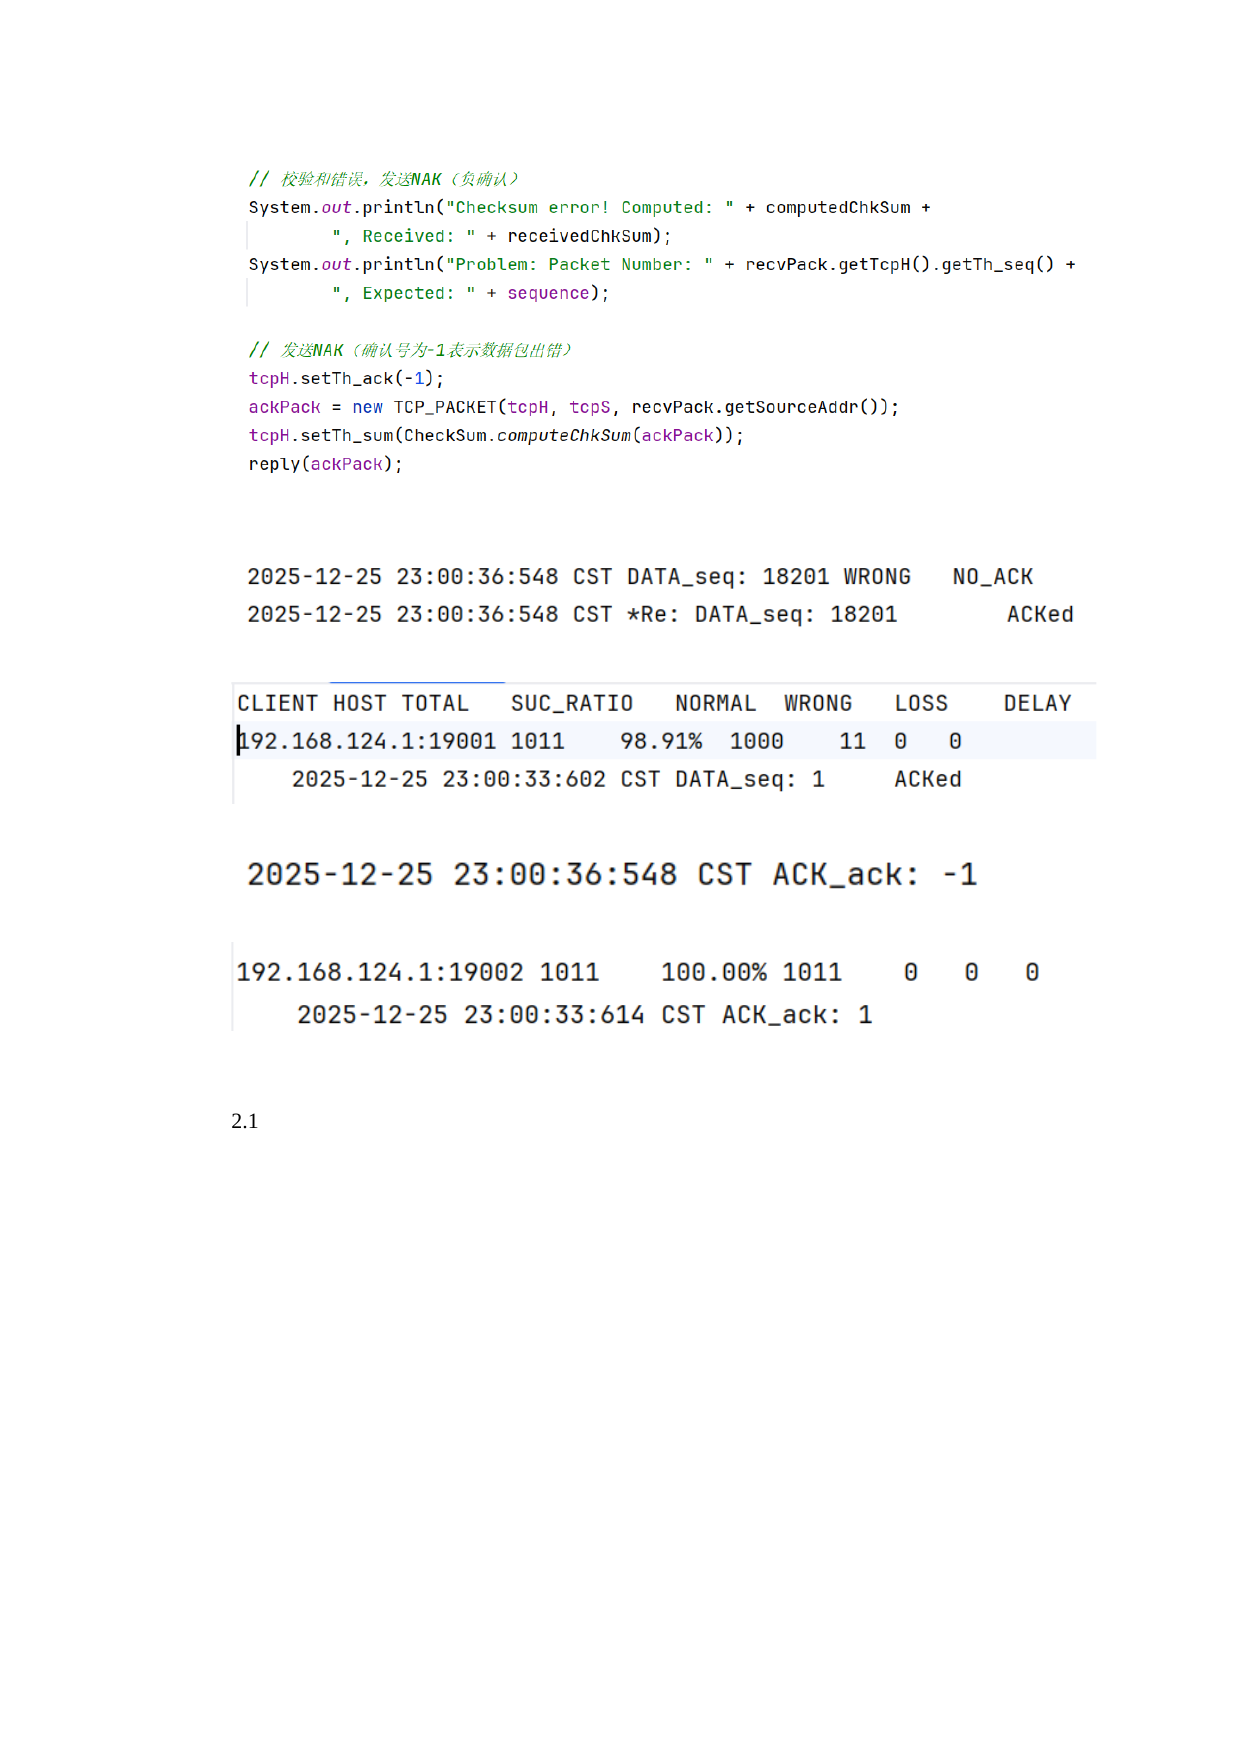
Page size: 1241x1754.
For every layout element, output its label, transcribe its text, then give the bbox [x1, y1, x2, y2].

picture [231, 682, 1097, 804]
picture [231, 942, 1097, 1031]
picture [231, 162, 1097, 490]
picture [231, 552, 1097, 632]
picture [231, 844, 1055, 901]
text 2.1 [187, 1104, 1053, 1137]
